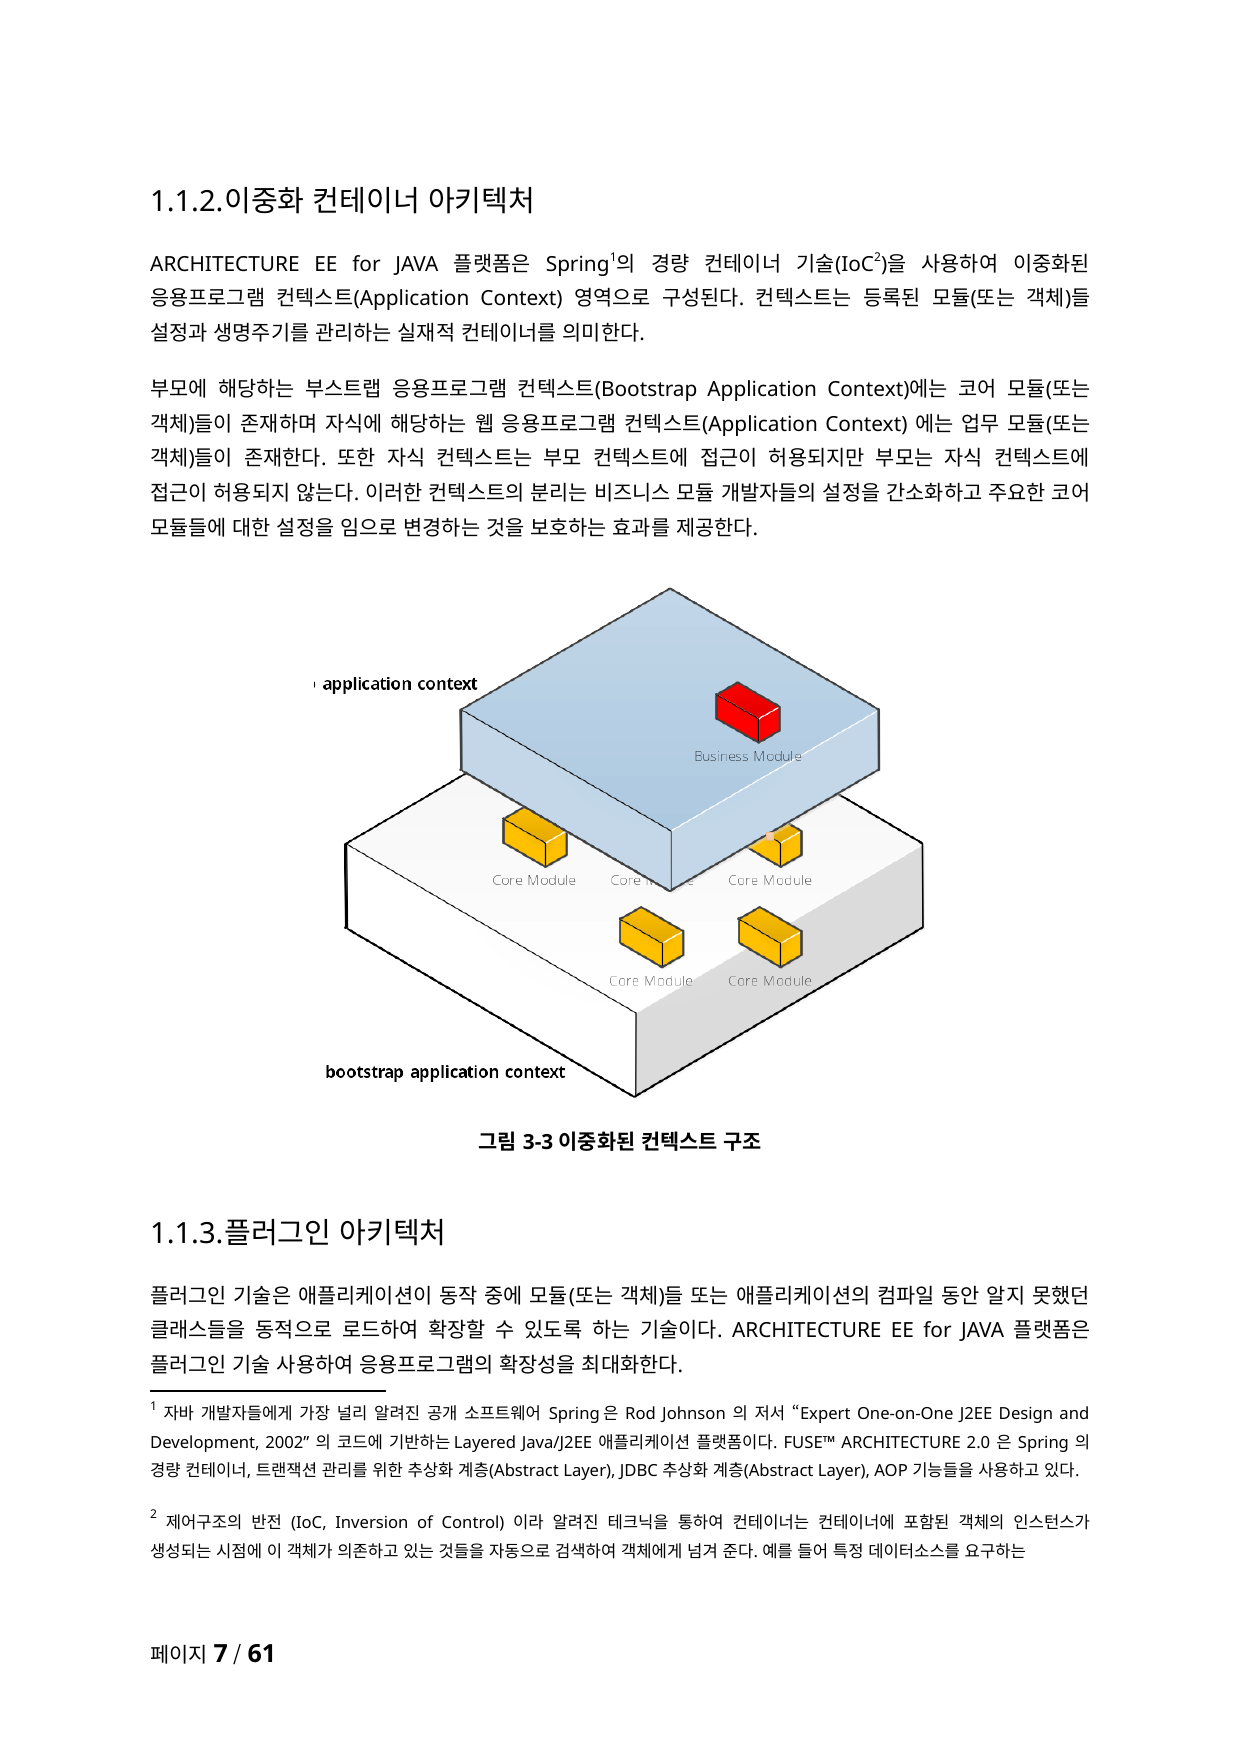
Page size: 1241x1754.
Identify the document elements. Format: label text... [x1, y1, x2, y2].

text 부모에 해당하는 부스트랩 응용프로그램 컨텍스트(Bootstrap Application Context)에는 코어 모듈(또는 객체)들이 존재하며 자식에 해당하는 웹 응용프로그램 컨텍스트(Application Context) 에는 업무 모듈(또는 객체)들이 존재한다. 또한 자식 컨텍스트는 부모 컨텍스트에 접근이 허용되지만 부모는 자식 컨텍스트에 접근이 허용되지 않는다. 이러한 컨텍스트의 분리는 비즈니스 모듈 개발자들의 설정을 간소화하고 주요한 코어 모듈들에 대한 설정을 임으로 변경하는 것을 보호하는 효과를 제공한다. [150, 372, 1090, 541]
text ARCHITECTURE EE for JAVA 플랫폼은 Spring의 경량 컨테이너 기술(IoC)을 사용하여 이중화된 응용프로그램 컨텍스트(Application Context) 영역으로 구성된다. 컨텍스트는 등록된 모듈(또는 객체)들 설정과 생명주기를 관리하는 실재적 컨테이너를 의미한다. [150, 247, 1090, 347]
subtitle 플러그인 아키텍처 [150, 1209, 1090, 1252]
subtitle 이중화 컨테이너 아키텍처 [150, 177, 1090, 219]
text 플러그인 기술은 애플리케이션이 동작 중에 모듈(또는 객체)들 또는 애플리케이션의 컴파일 동안 알지 못했던 클래스들을 동적으로 로드하여 확장할 수 있도록 하는 기술이다. ARCHITECTURE EE for JAVA 플랫폼은 플러그인 기술 사용하여 응용프로그램의 확장성을 최대화한다. [150, 1279, 1090, 1379]
